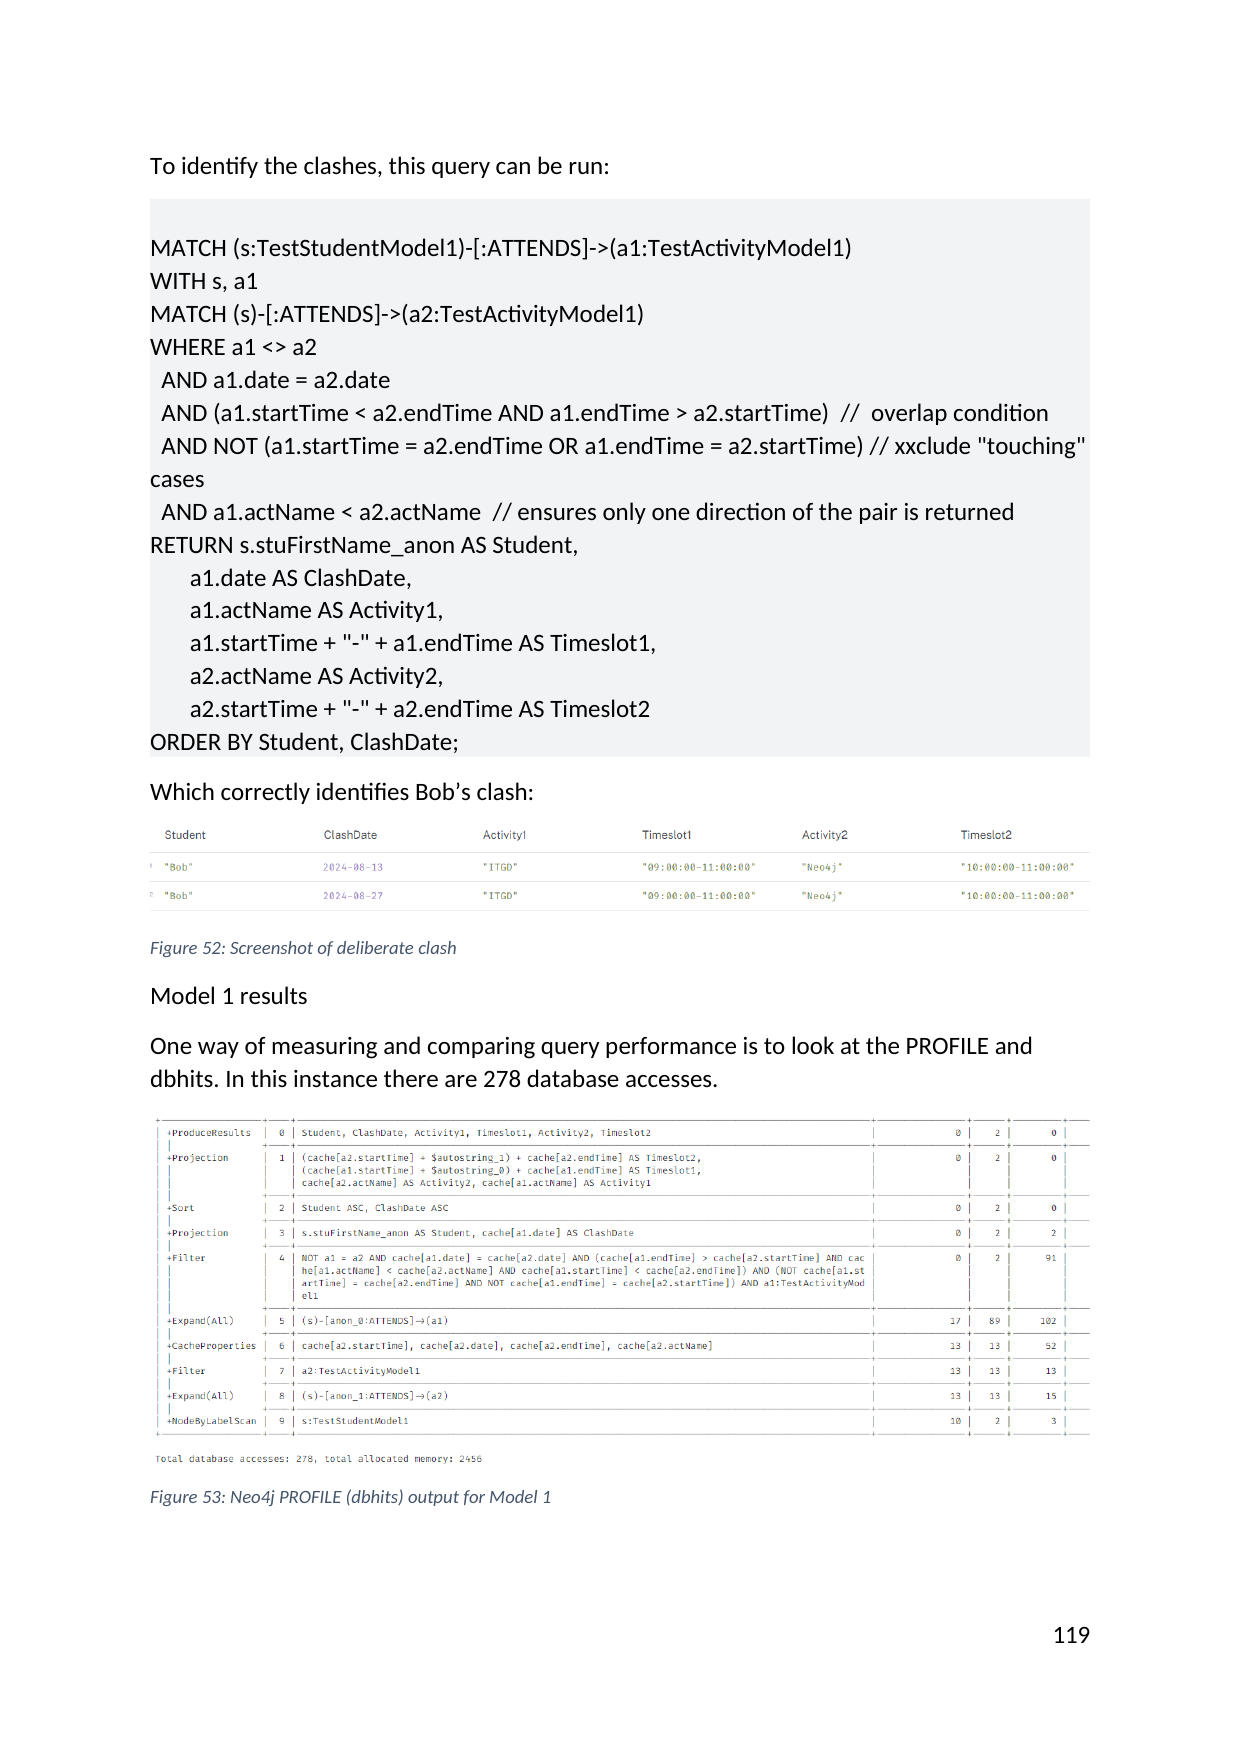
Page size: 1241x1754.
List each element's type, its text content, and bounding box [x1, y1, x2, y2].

text Model 1 results [150, 980, 1090, 1011]
text To identify the clashes, this query can be run: [150, 150, 1090, 181]
picture [150, 1112, 1090, 1467]
text MATCH (s:TestStudentModel1)-[:ATTENDS]->(a1:TestActivityModel1) WITH s, a1 MATCH (s)-[:ATTENDS]->(a2:TestActivityModel1) WHERE a1 <> a2 AND a1.date = a2.date AND (a1.startTime < a2.endTime AND a1.endTime > a2.startTime) // overlap condition AND NOT (a1.startTime = a2.endTime OR a1.endTime = a2.startTime) // xxclude "touching" cases AND a1.actName < a2.actName // ensures only one direction of the pair is returned RETURN s.stuFirstName_anon AS Student, a1.date AS ClashDate, a1.actName AS Activity1, a1.startTime + "-" + a1.endTime AS Timeslot1, a2.actName AS Activity2, a2.startTime + "-" + a2.endTime AS Timeslot2 ORDER BY Student, ClashDate; [150, 199, 1090, 757]
text Which correctly identifies Bob’s clash: [150, 776, 1090, 806]
text Figure 53: Neo4j PROFILE (dbhits) output for Model 1 [150, 1486, 1090, 1509]
text One way of measuring and comparing query performance is to look at the PROFILE and dbhits. In this instance there are 278 database accesses. [150, 1030, 1090, 1093]
text Figure 52: Screenshot of deliberate clash [150, 936, 1090, 959]
picture [150, 825, 1090, 918]
